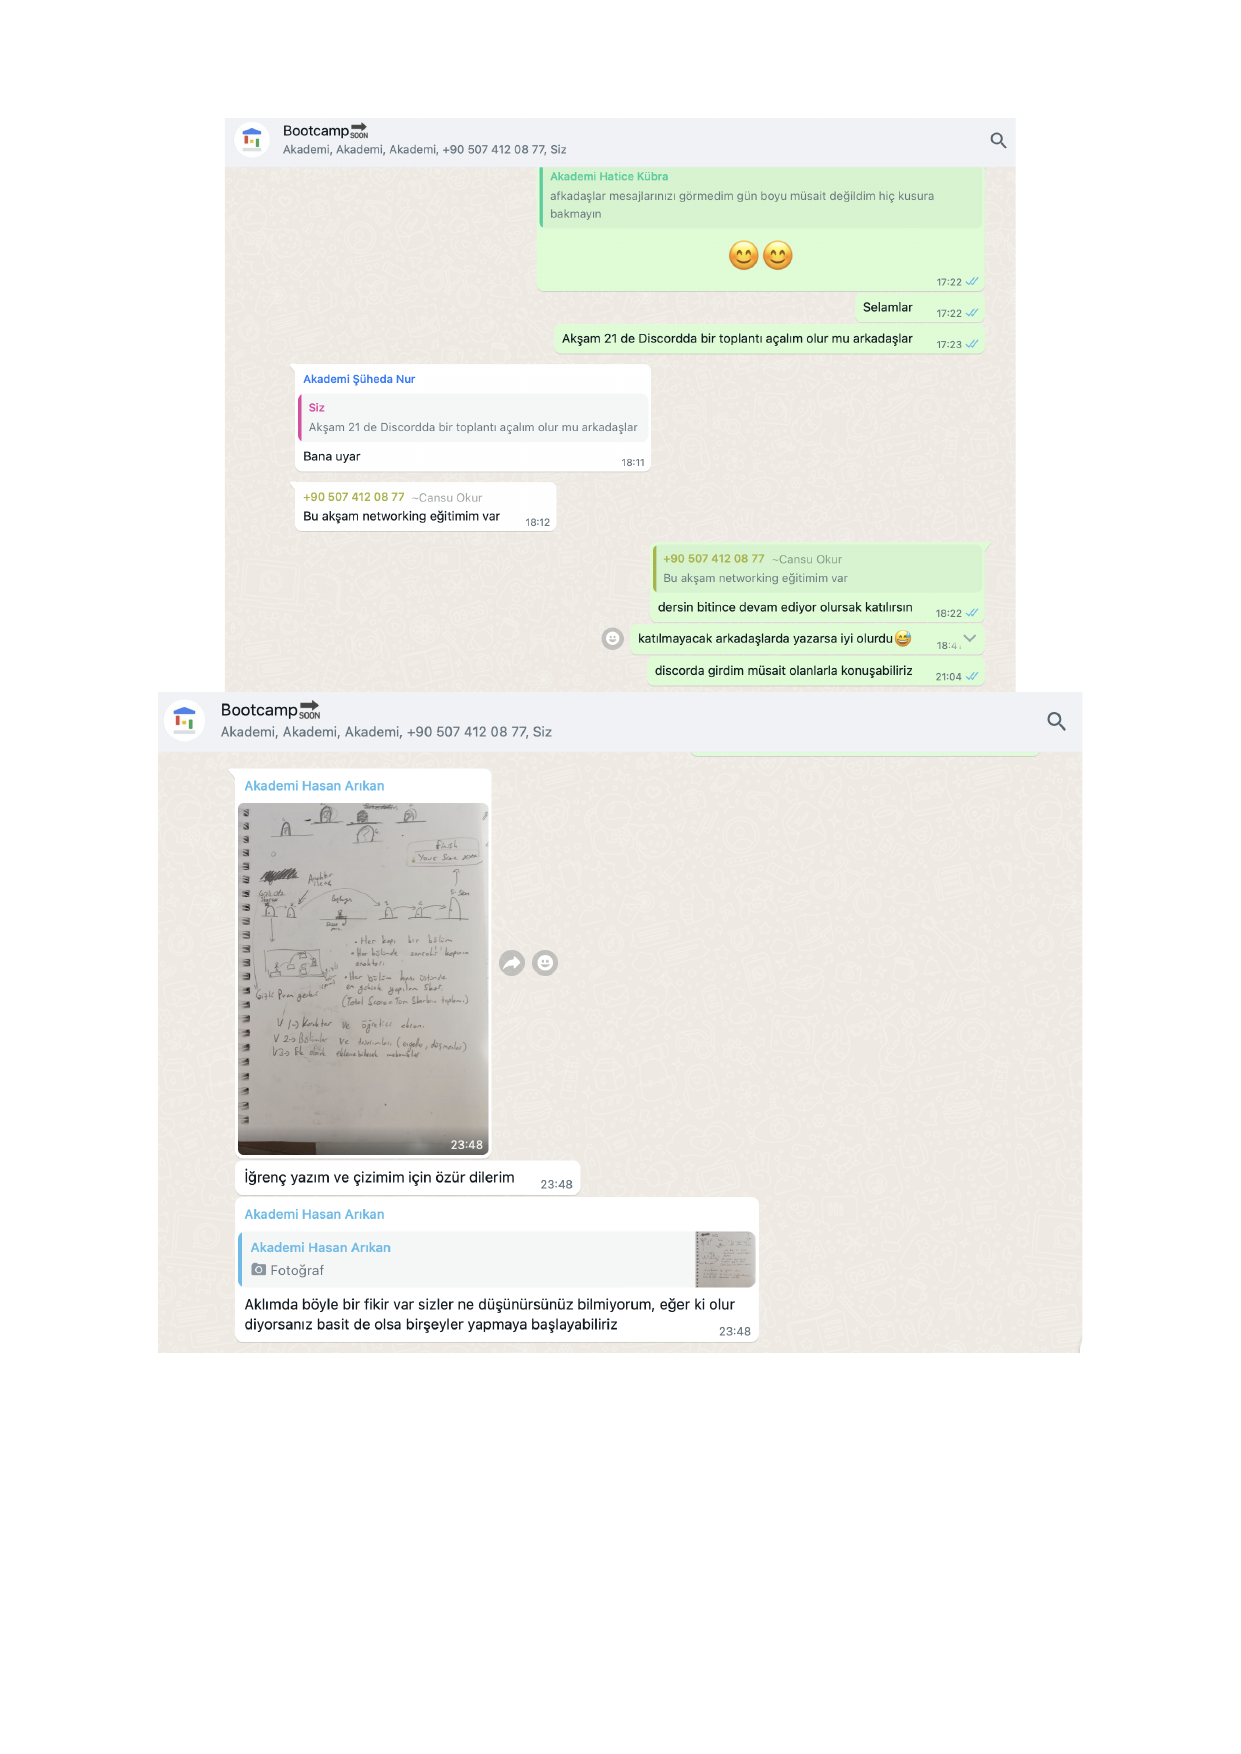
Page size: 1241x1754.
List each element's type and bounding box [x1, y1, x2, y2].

picture [158, 118, 1083, 1353]
